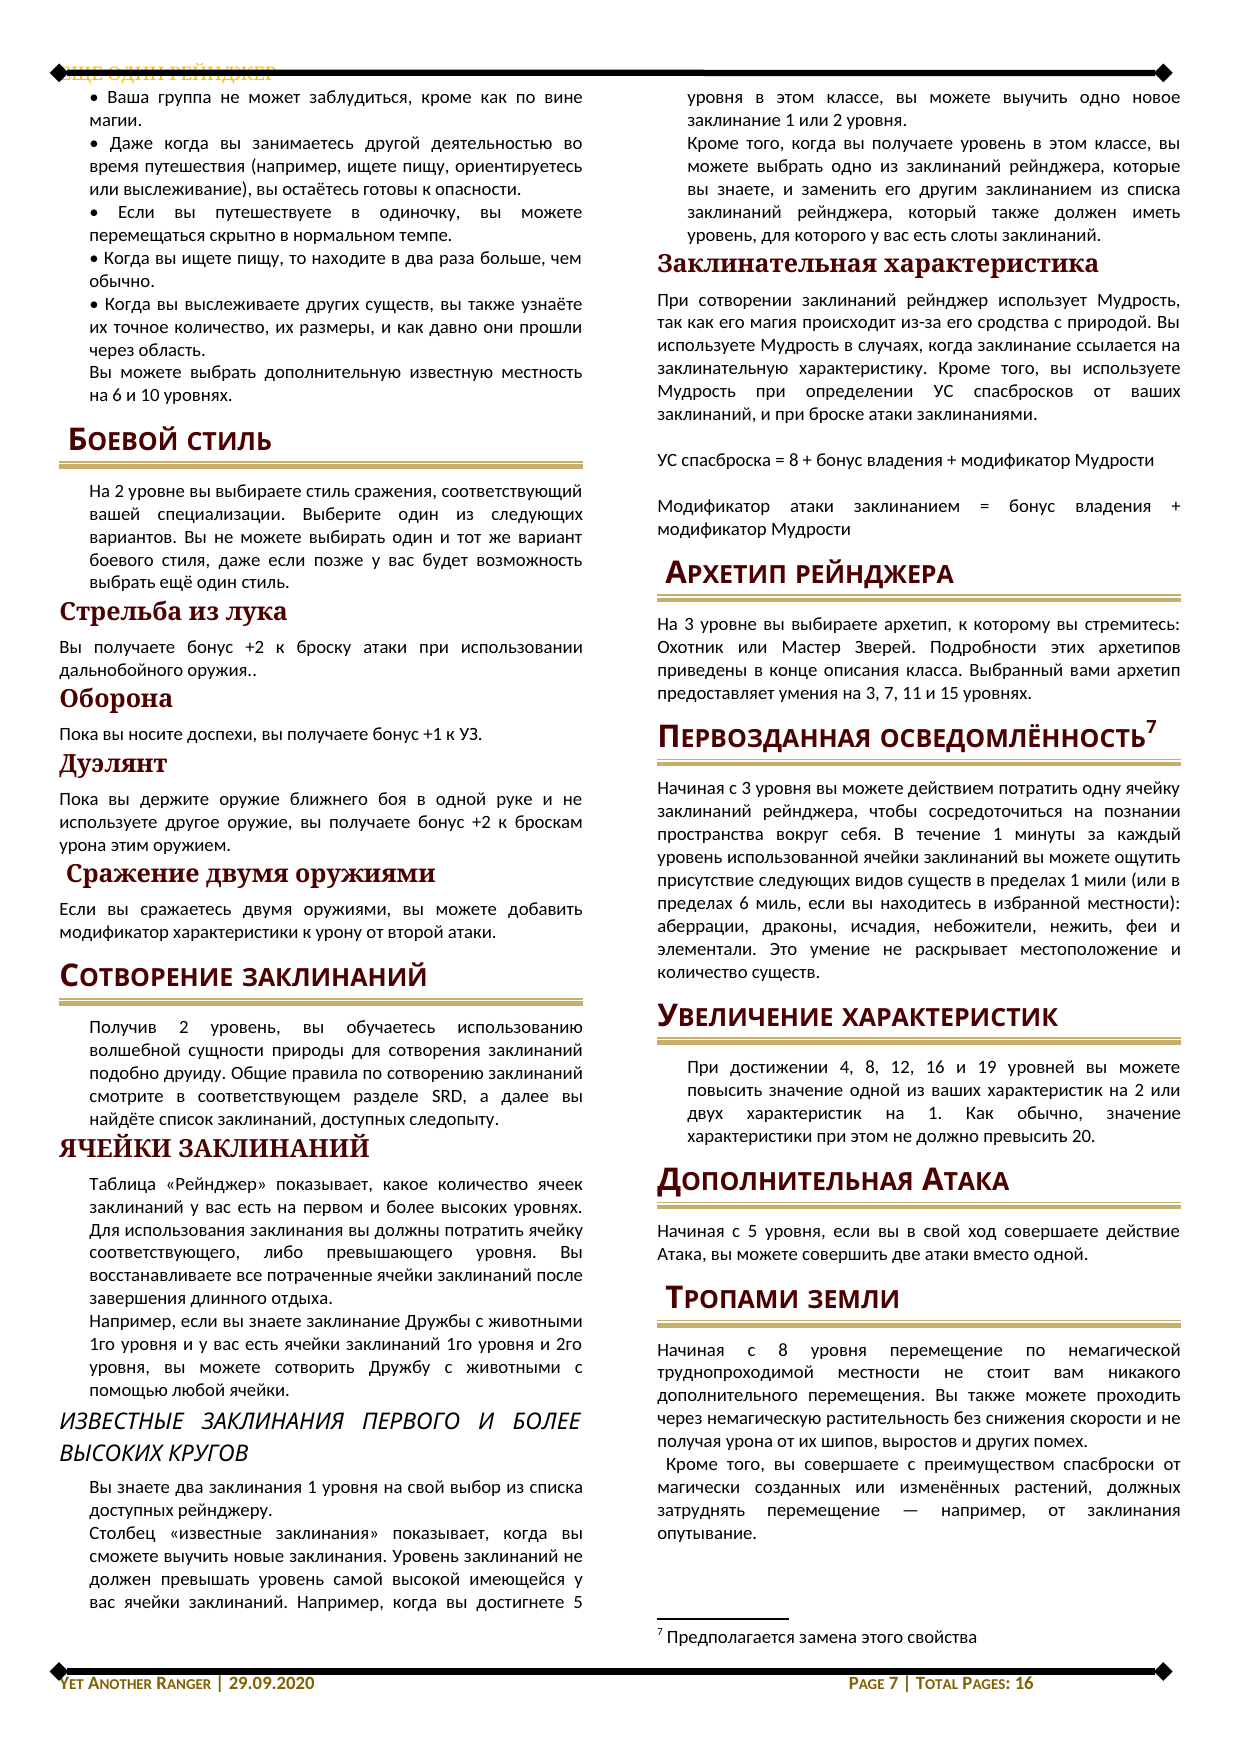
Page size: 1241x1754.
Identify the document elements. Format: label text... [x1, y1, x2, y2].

subtitle Увеличение характеристик [657, 993, 1181, 1037]
text • Ваша группа не может заблудиться, кроме как по вине магии. [89, 86, 583, 132]
text Начиная с 8 уровня перемещение по немагической труднопроходимой местности не стоит вам никакого дополнительного перемещения. Вы также можете проходить через немагическую растительность без снижения скорости и не получая урона от их шипов, выростов и других помех. [657, 1338, 1181, 1452]
text При достижении 4, 8, 12, 16 и 19 уровней вы можете повысить значение одной из ваших характеристик на 2 или двух характеристик на 1. Как обычно, значение характеристики при этом не должно превысить 20. [687, 1055, 1181, 1147]
subtitle Дополнительная Атака [657, 1157, 1181, 1202]
text Пока вы держите оружие ближнего боя в одной руке и не используете другое оружие, вы получаете бонус +2 к броскам урона этим оружием. [59, 787, 583, 856]
text Начиная с 3 уровня вы можете действием потратить одну ячейку заклинаний рейнджера, чтобы сосредоточиться на познании пространства вокруг себя. В течение 1 минуты за каждый уровень использованной ячейки заклинаний вы можете ощутить присутствие следующих видов существ в пределах 1 мили (или в пределах 6 миль, если вы находитесь в избранной местности): аберрации, драконы, исчадия, небожители, нежить, феи и элементали. Это умение не раскрывает местоположение и количество существ. [657, 776, 1181, 983]
text Модификатор атаки заклинанием = бонус владения + модификатор Мудрости [657, 494, 1181, 540]
text Вы можете выбрать дополнительную известную местность на 6 и 10 уровнях. [89, 361, 583, 407]
text Кроме того, вы совершаете с преимуществом спасброски от магически созданных или изменённых растений, должных затруднять перемещение — например, от заклинания опутывание. [657, 1452, 1181, 1544]
text • Даже когда вы занимаетесь другой деятельностью во время путешествия (например, ищете пищу, ориентируетесь или выслеживание), вы остаётесь готовы к опасности. [89, 132, 583, 200]
text Вы знаете два заклинания 1 уровня на свой выбор из списка доступных рейнджеру. [89, 1475, 583, 1521]
text На 3 уровне вы выбираете архетип, к которому вы стремитесь: Охотник или Мастер Зверей. Подробности этих архетипов приведены в конце описания класса. Выбранный вами архетип предоставляет умения на 3, 7, 11 и 15 уровнях. [657, 612, 1181, 704]
subtitle Дуэлянт [59, 746, 583, 779]
subtitle Боевой стиль [59, 417, 583, 461]
subtitle Заклинательная характеристика [657, 246, 1181, 280]
text Столбец «известные заклинания» показывает, когда вы сможете выучить новые заклинания. Уровень заклинаний не должен превышать уровень самой высокой имеющейся у вас ячейки заклинаний. Например, когда вы достигнете 5 уровня в этом классе, вы можете выучить одно новое заклинание 1 или 2 уровня. [89, 1521, 583, 1613]
text Столбец «известные заклинания» показывает, когда вы сможете выучить новые заклинания. Уровень заклинаний не должен превышать уровень самой высокой имеющейся у вас ячейки заклинаний. Например, когда вы достигнете 5 уровня в этом классе, вы можете выучить одно новое заклинание 1 или 2 уровня. [687, 86, 1181, 132]
text При сотворении заклинаний рейнджер использует Мудрость, так как его магия происходит из-за его сродства с природой. Вы используете Мудрость в случаях, когда заклинание ссылается на заклинательную характеристику. Кроме того, вы используете Мудрость при определении УС спасбросков от ваших заклинаний, и при броске атаки заклинаниями. [657, 288, 1181, 425]
subtitle ИЗВЕСТНЫЕ ЗАКЛИНАНИЯ ПЕРВОГО И БОЛЕЕ ВЫСОКИХ КРУГОВ [59, 1405, 583, 1468]
subtitle Архетип рейнджера [657, 550, 1181, 594]
subtitle Первозданная осведомлённость [657, 714, 1181, 759]
text Кроме того, когда вы получаете уровень в этом классе, вы можете выбрать одно из заклинаний рейнджера, которые вы знаете, и заменить его другим заклинанием из списка заклинаний рейнджера, который также должен иметь уровень, для которого у вас есть слоты заклинаний. [687, 132, 1181, 246]
text Получив 2 уровень, вы обучаетесь использованию волшебной сущности природы для сотворения заклинаний подобно друиду. Общие правила по сотворению заклинаний смотрите в соответствующем разделе SRD, а далее вы найдёте список заклинаний, доступных следопыту. [89, 1016, 583, 1130]
text На 2 уровне вы выбираете стиль сражения, соответствующий вашей специализации. Выберите один из следующих вариантов. Вы не можете выбирать один и тот же вариант боевого стиля, даже если позже у вас будет возможность выбрать ещё один стиль. [89, 479, 583, 594]
text Пока вы носите доспехи, вы получаете бонус +1 к УЗ. [59, 723, 583, 746]
text Таблица «Рейнджер» показывает, какое количество ячеек заклинаний у вас есть на первом и более высоких уровнях. Для использования заклинания вы должны потратить ячейку соответствующего, либо превышающего уровня. Вы восстанавливаете все потраченные ячейки заклинаний после завершения длинного отдыха. [89, 1172, 583, 1309]
subtitle Оборона [59, 681, 583, 715]
subtitle Сотворение заклинаний [59, 953, 583, 998]
text Например, если вы знаете заклинание Дружбы с животными 1го уровня и у вас есть ячейки заклинаний 1го уровня и 2го уровня, вы можете сотворить Дружбу с животными с помощью любой ячейки. [89, 1309, 583, 1401]
text • Когда вы выслеживаете других существ, вы также узнаёте их точное количество, их размеры, и как давно они прошли через область. [89, 292, 583, 361]
text Вы получаете бонус +2 к броску атаки при использовании дальнобойного оружия.. [59, 635, 583, 681]
text • Когда вы ищете пищу, то находите в два раза больше, чем обычно. [89, 246, 583, 292]
text Если вы сражаетесь двумя оружиями, вы можете добавить модификатор характеристики к урону от второй атаки. [59, 897, 583, 943]
text • Если вы путешествуете в одиночку, вы можете перемещаться скрытно в нормальном темпе. [89, 200, 583, 246]
text УС спасброска = 8 + бонус владения + модификатор Мудрости [657, 448, 1181, 471]
subtitle ЯЧЕЙКИ ЗАКЛИНАНИЙ [59, 1130, 583, 1164]
subtitle Тропами земли [657, 1275, 1181, 1320]
text Начиная с 5 уровня, если вы в свой ход совершаете действие Атака, вы можете совершить две атаки вместо одной. [657, 1219, 1181, 1265]
subtitle Стрельба из лука [59, 594, 583, 628]
subtitle Сражение двумя оружиями [59, 856, 583, 890]
